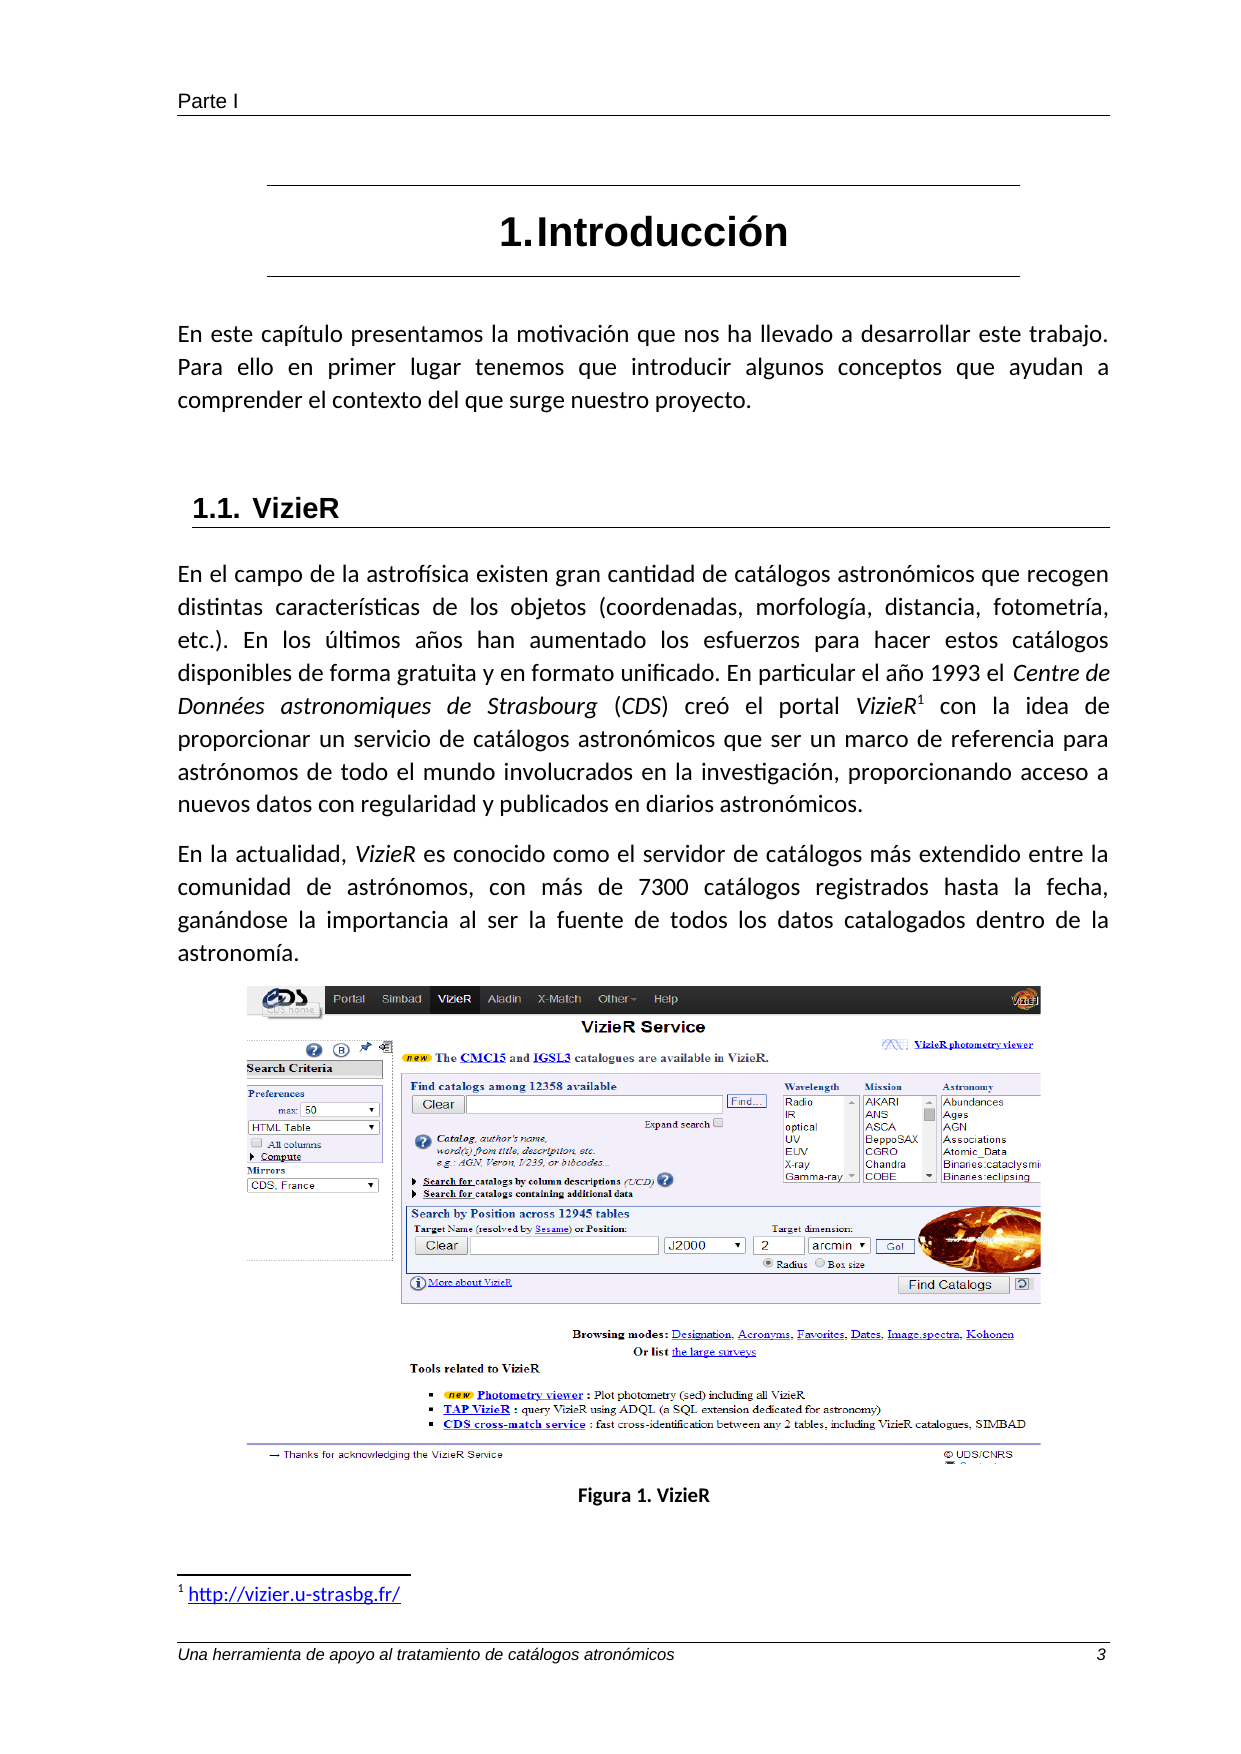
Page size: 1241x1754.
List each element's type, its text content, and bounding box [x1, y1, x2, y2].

subtitle VizieR [192, 491, 1110, 527]
text En el campo de la astrofísica existen gran cantidad de catálogos astronómicos que recogen distintas características de los objetos (coordenadas, morfología, distancia, fotometría, etc.). En los últimos años han aumentado los esfuerzos para hacer estos catálogos disponibles de forma gratuita y en formato unificado. En particular el año 1993 el Centre de Données astronomiques de Strasbourg (CDS) creó el portal VizieR con la idea de proporcionar un servicio de catálogos astronómicos que ser un marco de referencia para astrónomos de todo el mundo involucrados en la investigación, proporcionando acceso a nuevos datos con regularidad y publicados en diarios astronómicos. [177, 558, 1110, 819]
text En este capítulo presentamos la motivación que nos ha llevado a desarrollar este trabajo. Para ello en primer lugar tenemos que introducir algunos conceptos que ayudan a comprender el contexto del que surge nuestro proyecto. [177, 318, 1110, 414]
picture [246, 986, 1041, 1464]
subtitle Introducción [267, 186, 1020, 276]
text En la actualidad, VizieR es conocido como el servidor de catálogos más extendido entre la comunidad de astrónomos, con más de 7300 catálogos registrados hasta la fecha, ganándose la importancia al ser la fuente de todos los datos catalogados dentro de la astronomía. [177, 838, 1110, 967]
text Figura 1. VizieR [177, 1482, 1110, 1508]
